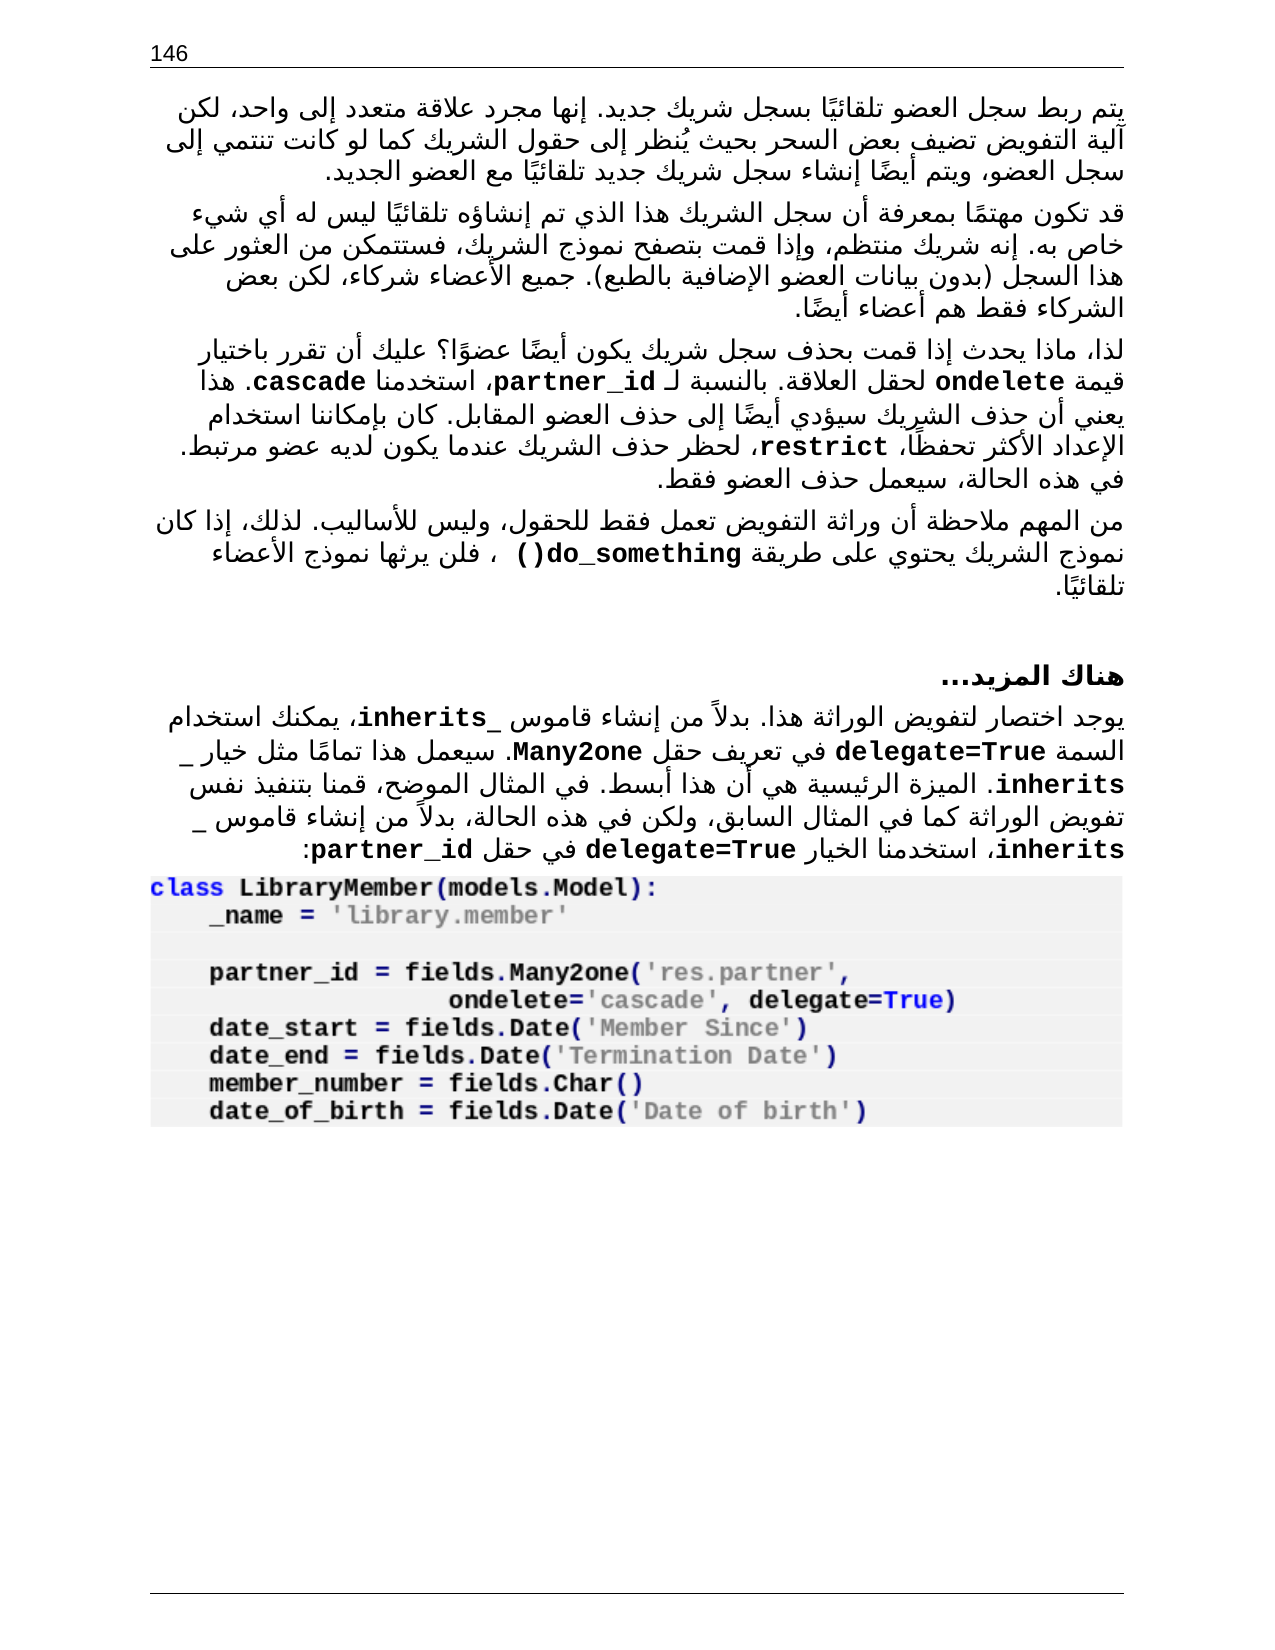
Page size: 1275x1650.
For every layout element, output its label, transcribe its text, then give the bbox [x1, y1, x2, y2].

text يتم ربط سجل العضو تلقائيًا بسجل شريك جديد. إنها مجرد علاقة متعدد إلى واحد، لكن آلية التفويض تضيف بعض السحر بحيث يُنظر إلى حقول الشريك كما لو كانت تنتمي إلى سجل العضو، ويتم أيضًا إنشاء سجل شريك جديد تلقائيًا مع العضو الجديد. [150, 92, 1125, 187]
text قد تكون مهتمًا بمعرفة أن سجل الشريك هذا الذي تم إنشاؤه تلقائيًا ليس له أي شيء خاص به. إنه شريك منتظم، وإذا قمت بتصفح نموذج الشريك، فستتمكن من العثور على هذا السجل (بدون بيانات العضو الإضافية بالطبع). جميع الأعضاء شركاء، لكن بعض الشركاء فقط هم أعضاء أيضًا. [150, 197, 1125, 324]
text من المهم ملاحظة أن وراثة التفويض تعمل فقط للحقول، وليس للأساليب. لذلك، إذا كان نموذج الشريك يحتوي على طريقة do_something() ، فلن يرثها نموذج الأعضاء تلقائيًا. [150, 506, 1125, 602]
text لذا، ماذا يحدث إذا قمت بحذف سجل شريك يكون أيضًا عضوًا؟ عليك أن تقرر باختيار قيمة ondelete لحقل العلاقة. بالنسبة لـ partner_id، استخدمنا cascade. هذا يعني أن حذف الشريك سيؤدي أيضًا إلى حذف العضو المقابل. كان بإمكاننا استخدام الإعداد الأكثر تحفظًا، restrict، لحظر حذف الشريك عندما يكون لديه عضو مرتبط. في هذه الحالة، سيعمل حذف العضو فقط. [150, 334, 1125, 495]
text يوجد اختصار لتفويض الوراثة هذا. بدلاً من إنشاء قاموس _inherits، يمكنك استخدام السمة delegate=True في تعريف حقل Many2one. سيعمل هذا تمامًا مثل خيار _inherits. الميزة الرئيسية هي أن هذا أبسط. في المثال الموضح، قمنا بتنفيذ نفس تفويض الوراثة كما في المثال السابق، ولكن في هذه الحالة، بدلاً من إنشاء قاموس _inherits، استخدمنا الخيار delegate=True في حقل partner_id: [150, 702, 1125, 866]
text هناك المزيد... [150, 660, 1125, 691]
